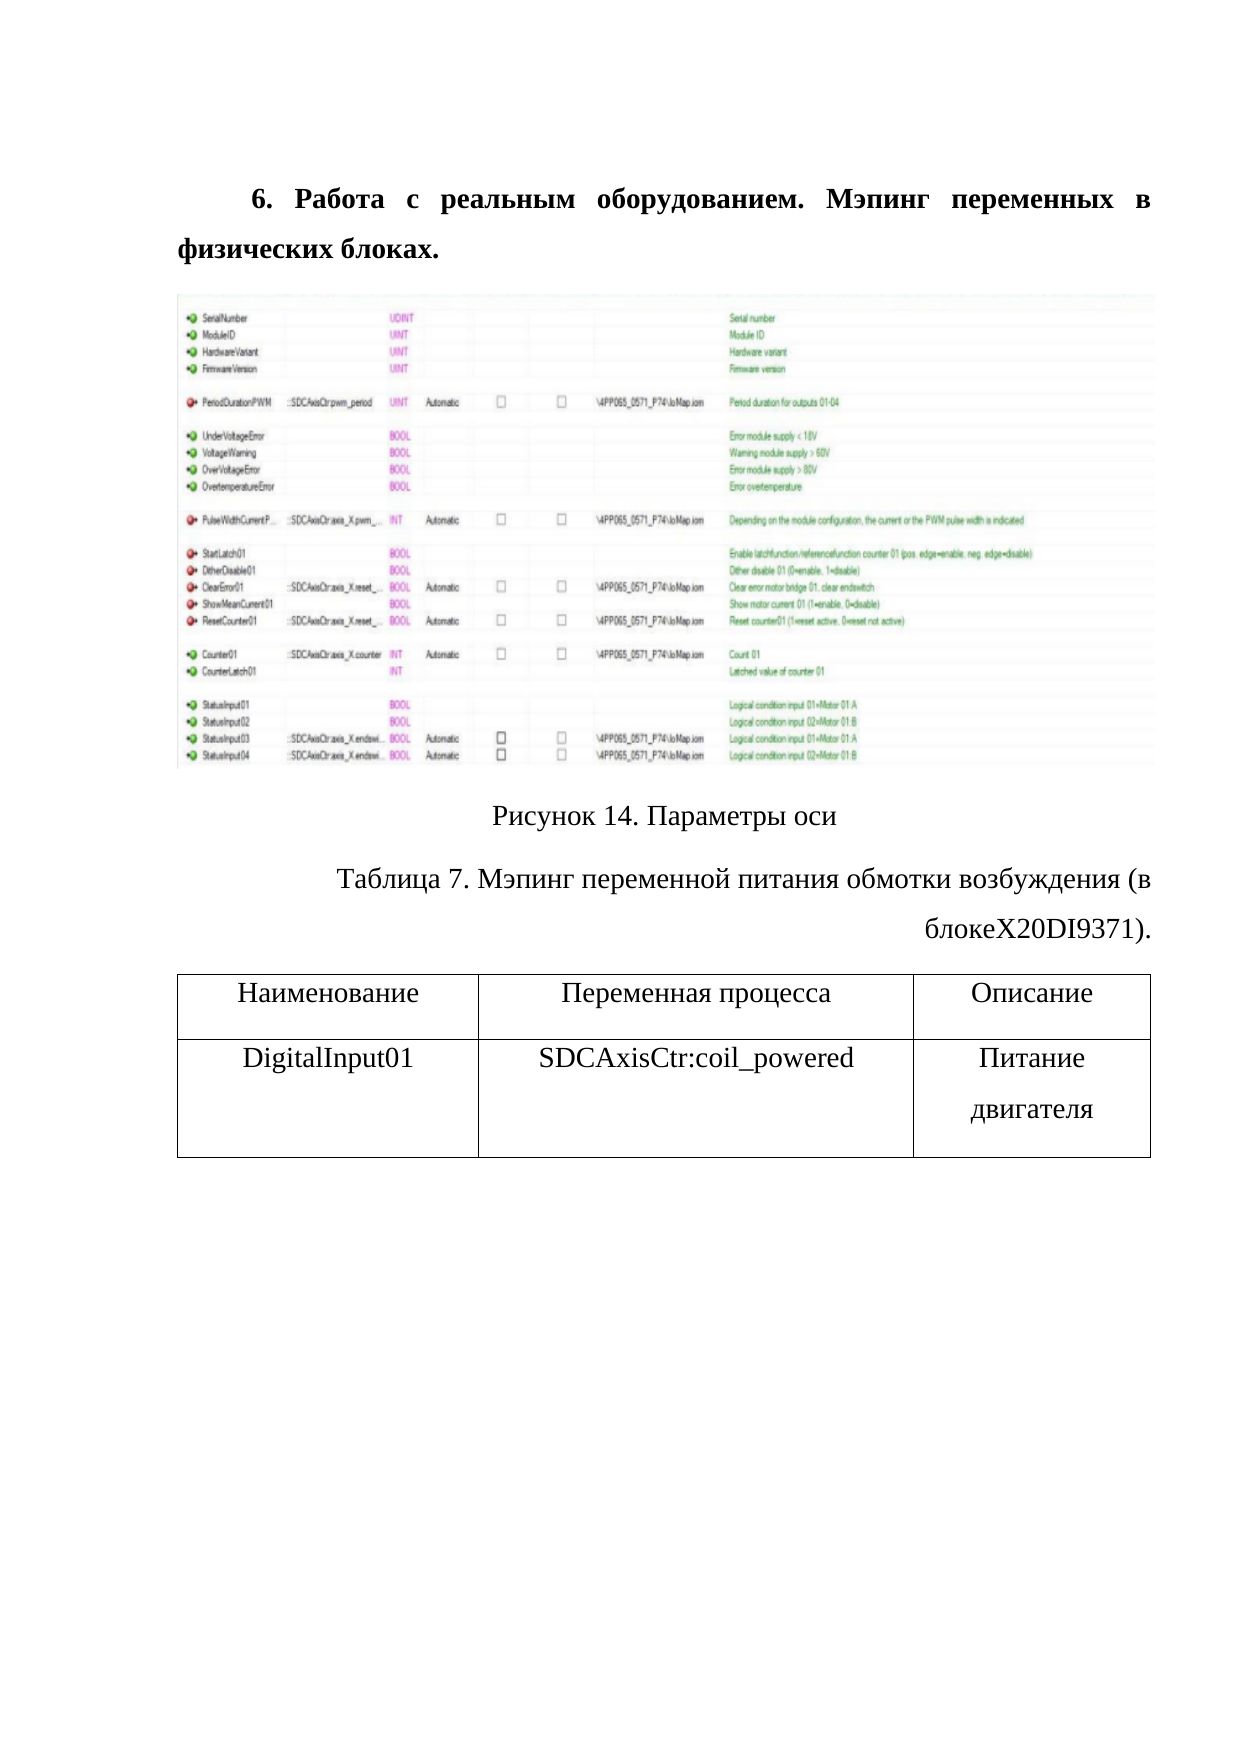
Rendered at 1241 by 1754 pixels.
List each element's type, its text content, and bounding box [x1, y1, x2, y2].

text Рисунок 14. Параметры оси [177, 798, 1152, 832]
table_cell Питание двигателя [914, 1040, 1150, 1157]
picture [177, 294, 1155, 769]
table_header Описание [914, 975, 1150, 1039]
table_header Переменная процесса [479, 975, 913, 1039]
text Таблица 7. Мэпинг переменной питания обмотки возбуждения (в блокеX20DI9371). [177, 861, 1152, 945]
text 6. Работа с реальным оборудованием. Мэпинг переменных в физических блоках. [177, 181, 1152, 265]
table_header Наименование [178, 975, 478, 1039]
table_cell DigitalInput01 [178, 1040, 478, 1157]
table_cell SDCAxisCtr:coil_powered [479, 1040, 913, 1157]
